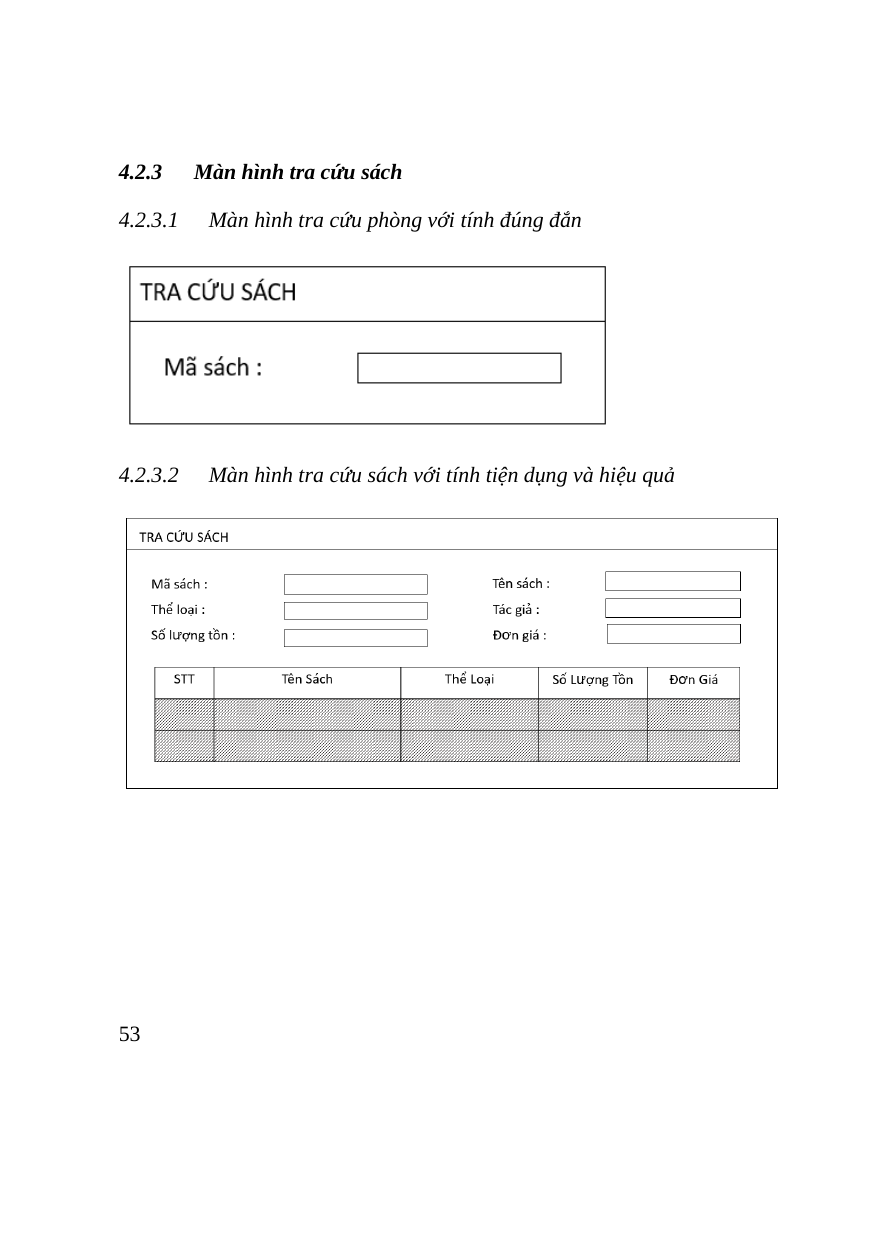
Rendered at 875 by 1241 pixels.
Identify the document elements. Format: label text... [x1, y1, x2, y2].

picture [118, 256, 615, 437]
subtitle Màn hình tra cứu phòng với tính đúng đắn [118, 207, 786, 232]
picture [118, 512, 786, 800]
subtitle Màn hình tra cứu sách với tính tiện dụng và hiệu quả [118, 462, 786, 487]
subtitle Màn hình tra cứu sách [118, 159, 786, 184]
